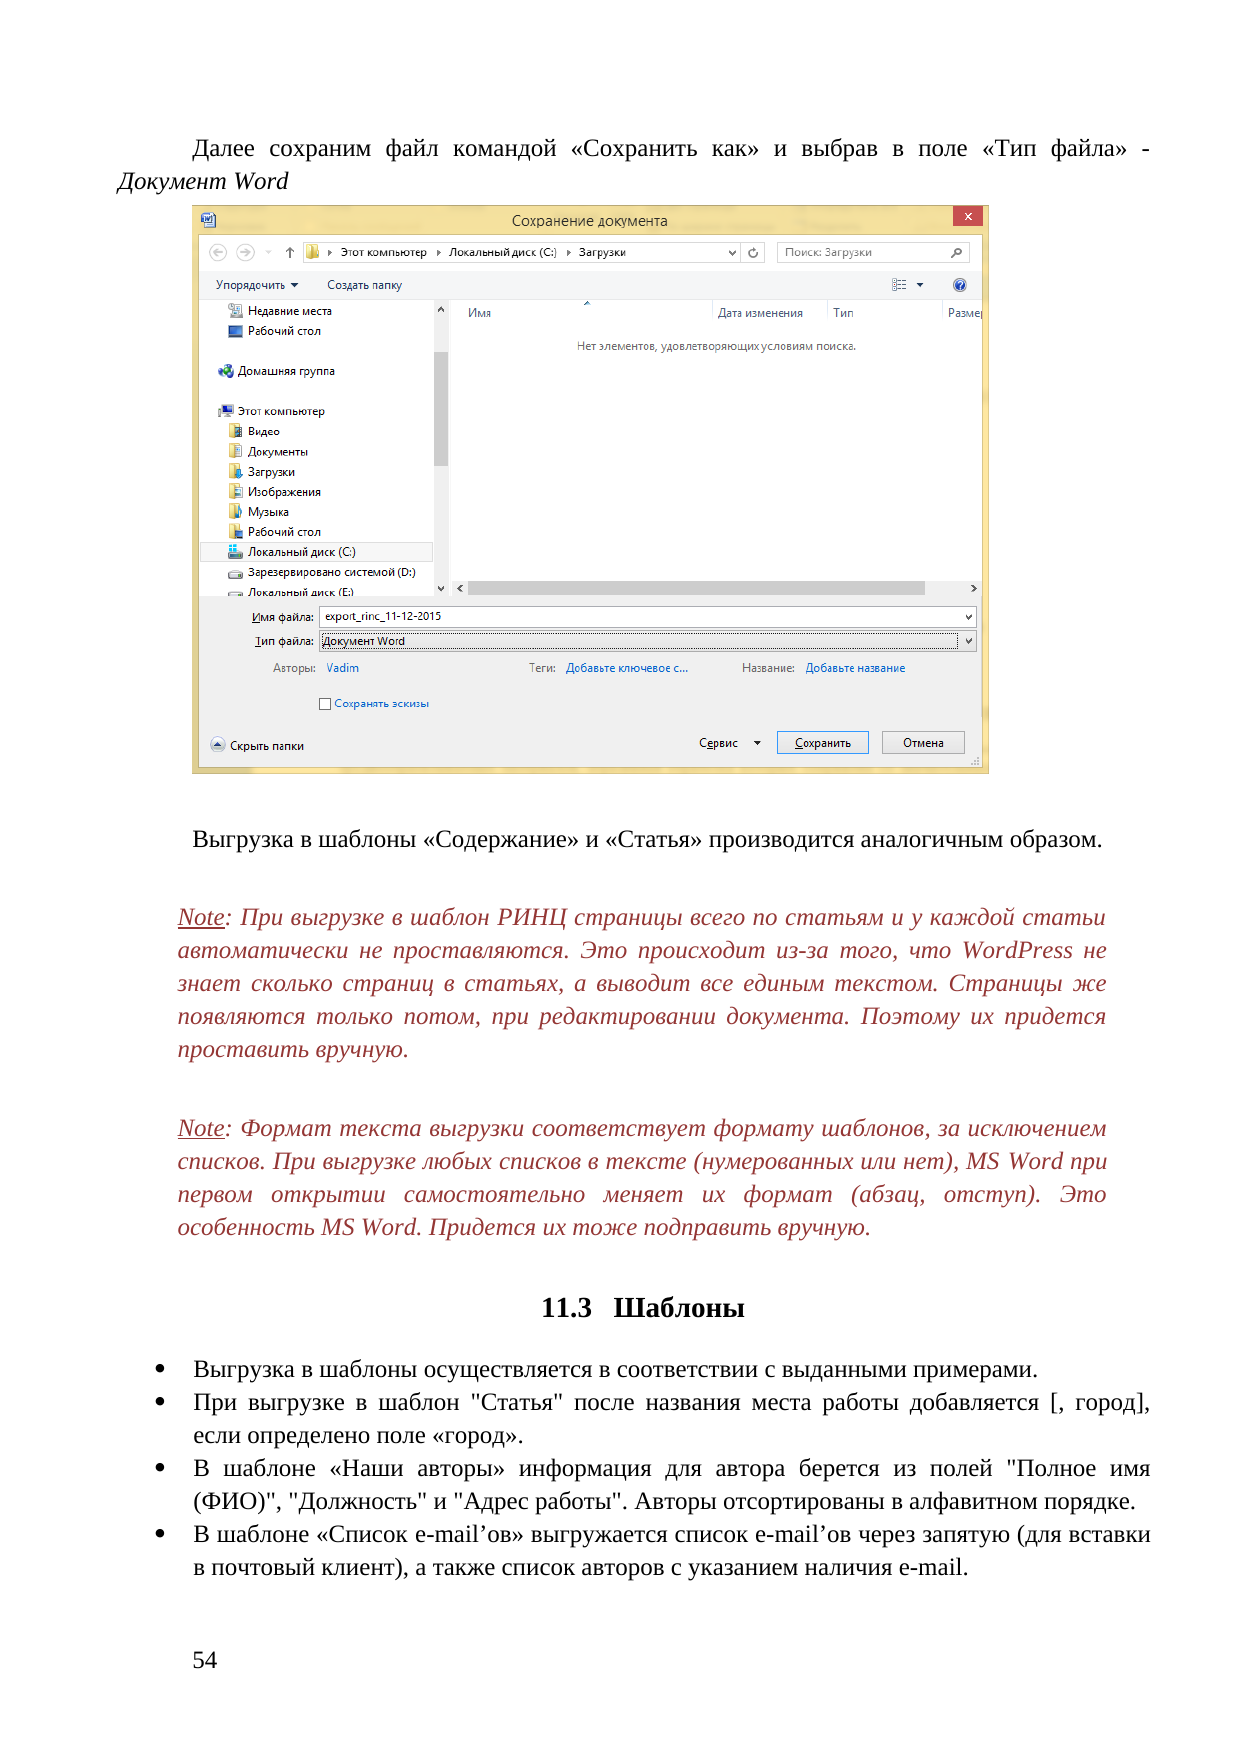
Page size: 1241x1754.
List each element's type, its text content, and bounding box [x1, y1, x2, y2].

text Шаблоны [134, 1290, 1152, 1324]
list При выгрузке в шаблон "Статья" после названия места работы добавляется [, город], если определено поле «город». [156, 1387, 1152, 1449]
text Далее сохраним файл командой «Сохранить как» и выбрав в поле «Тип файла» - Документ Word [118, 133, 1152, 195]
text Note: Формат текста выгрузки соответствует формату шаблонов, за исключением списков. При выгрузке любых списков в тексте (нумерованных или нет), MS Word при первом открытии самостоятельно меняет их формат (абзац, отступ). Это особенность MS Word. Придется их тоже подправить вручную. [177, 1113, 1107, 1241]
list Выгрузка в шаблоны осуществляется в соответствии с выданными примерами. [156, 1354, 1152, 1383]
list В шаблоне «Наши авторы» информация для автора берется из полей "Полное имя (ФИО)", "Должность" и "Адрес работы". Авторы отсортированы в алфавитном порядке. [156, 1453, 1152, 1515]
text Note: При выгрузке в шаблон РИНЦ страницы всего по статьям и у каждой статьи автоматически не проставляются. Это происходит из-за того, что WordPress не знает сколько страниц в статьях, а выводит все единым текстом. Страницы же появляются только потом, при редактировании документа. Поэтому их придется проставить вручную. [177, 902, 1107, 1063]
picture [192, 205, 989, 774]
list В шаблоне «Список e-mail’ов» выгружается список e-mail’ов через запятую (для вставки в почтовый клиент), а также список авторов с указанием наличия e-mail. [156, 1519, 1152, 1581]
text Выгрузка в шаблоны «Содержание» и «Статья» производится аналогичным образом. [118, 824, 1152, 852]
